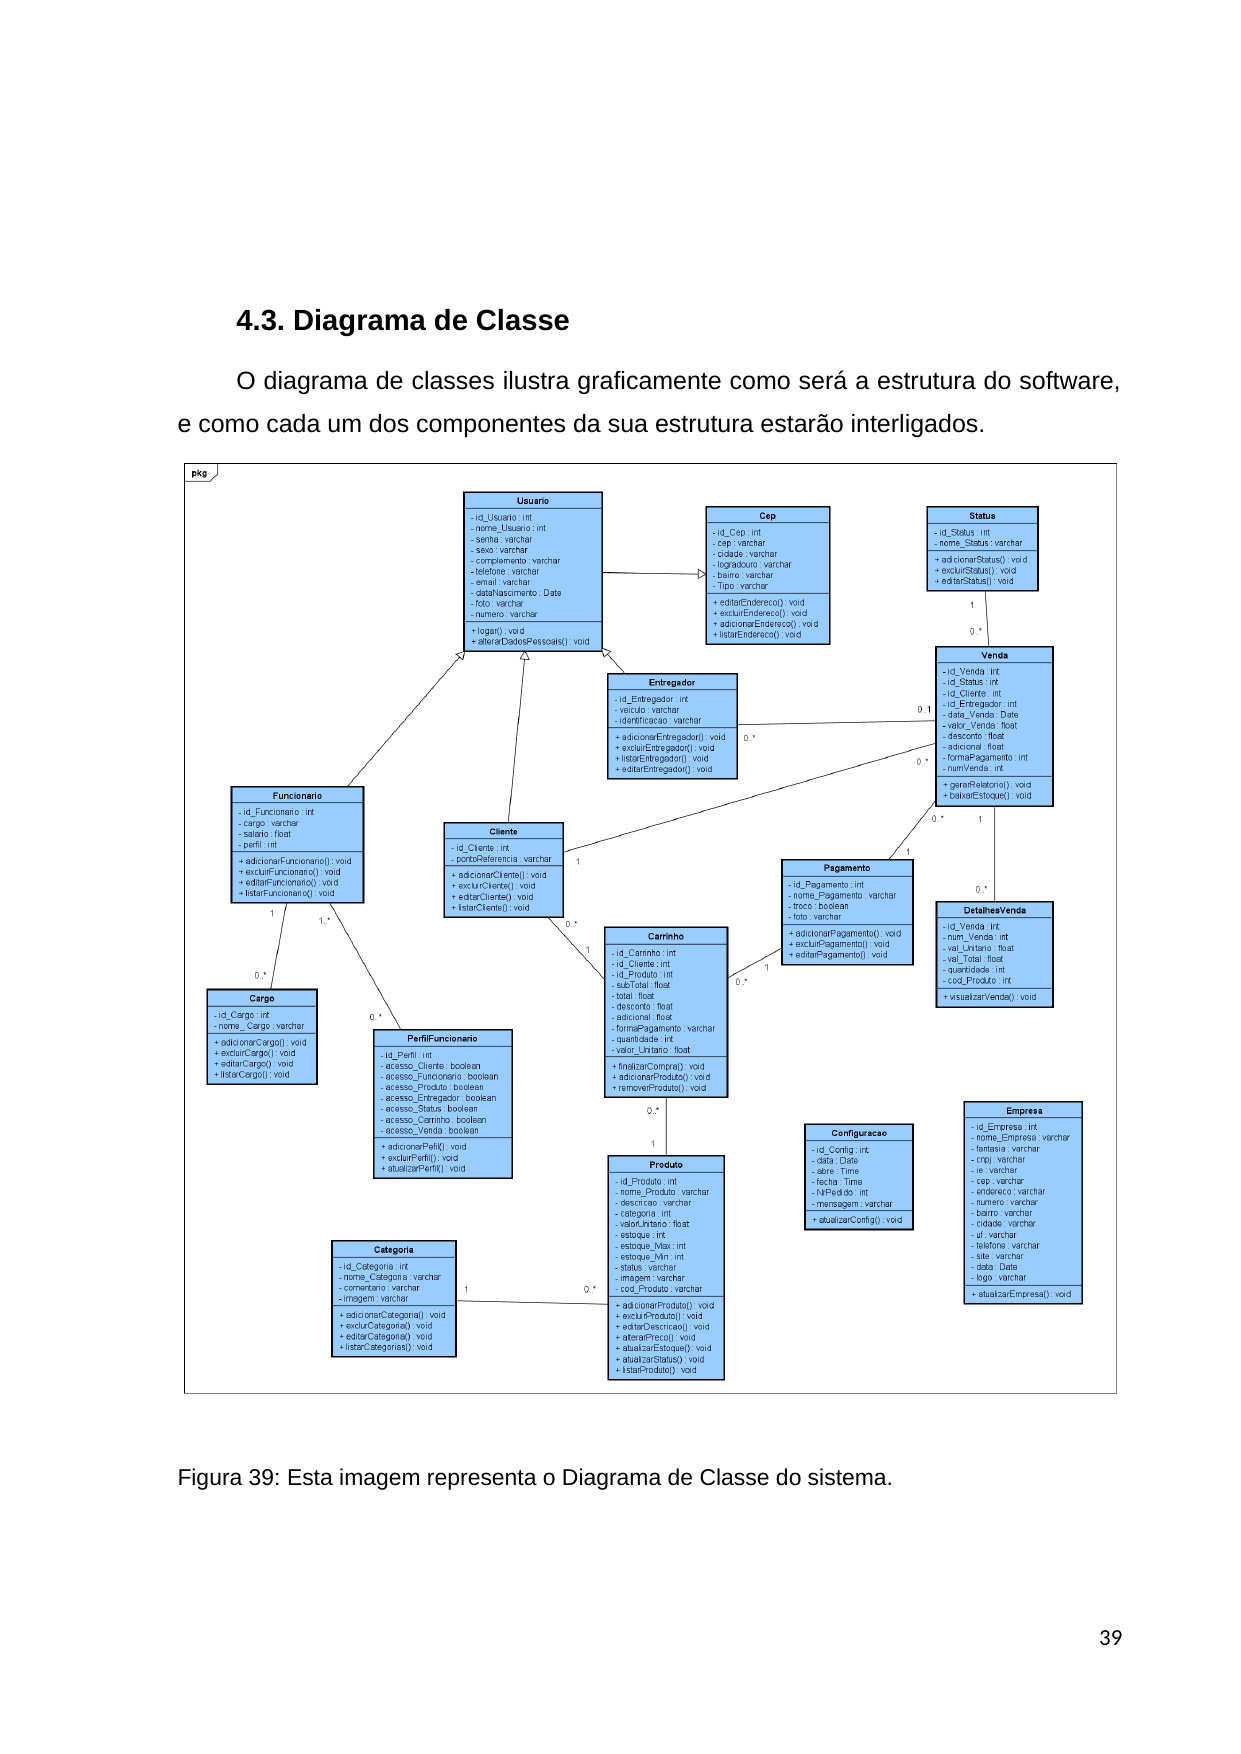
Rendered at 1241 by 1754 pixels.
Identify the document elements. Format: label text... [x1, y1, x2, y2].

subtitle 4.3. Diagrama de Classe [177, 303, 1122, 336]
text Figura 39: Esta imagem representa o Diagrama de Classe do sistema. [177, 1464, 1122, 1491]
text O diagrama de classes ilustra graficamente como será a estrutura do software, e como cada um dos componentes da sua estrutura estarão interligados. [177, 366, 1122, 437]
picture [177, 457, 1123, 1400]
